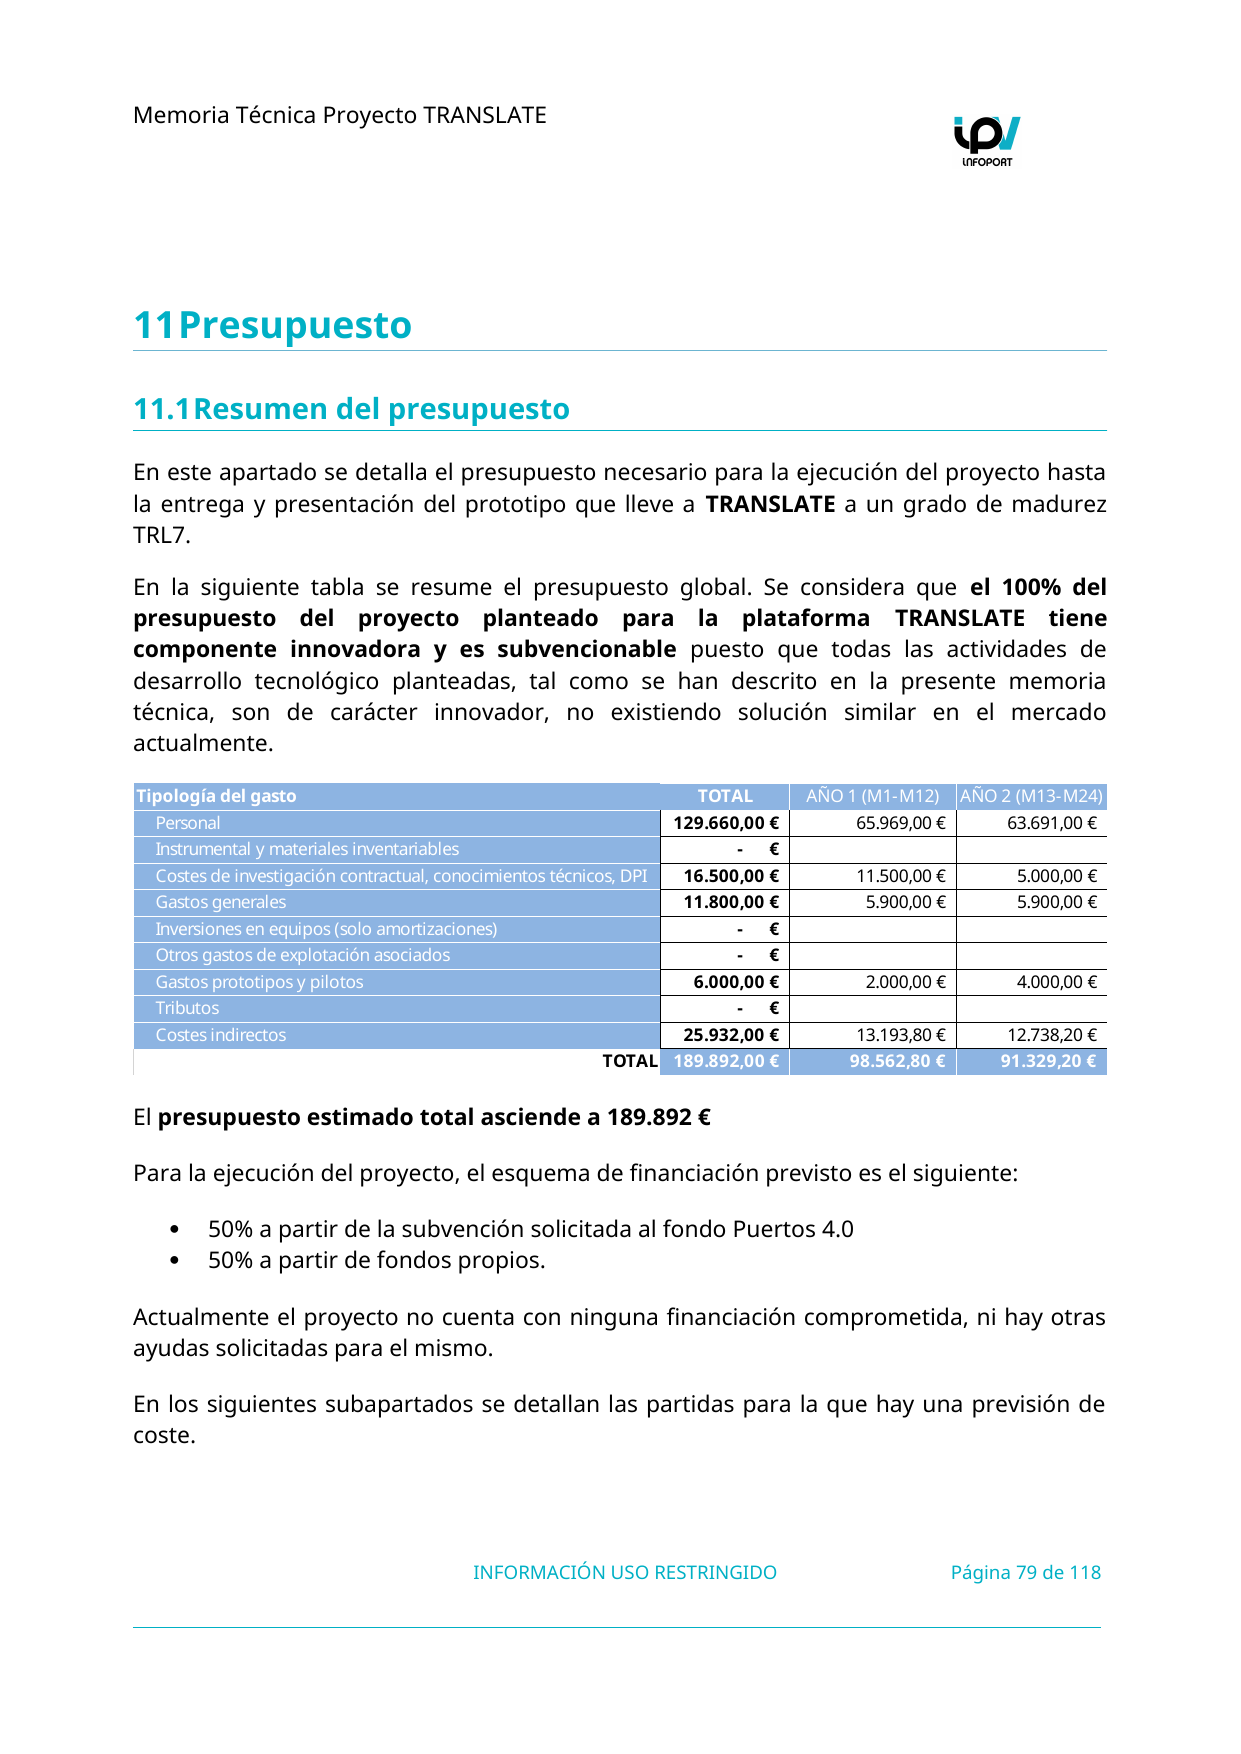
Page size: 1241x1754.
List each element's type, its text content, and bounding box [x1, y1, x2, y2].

list 50% a partir de fondos propios. [170, 1244, 1107, 1275]
picture [951, 114, 1023, 169]
text En la siguiente tabla se resume el presupuesto global. Se considera que el 100% del presupuesto del proyecto planteado para la plataforma TRANSLATE tiene componente innovadora y es subvencionable puesto que todas las actividades de desarrollo tecnológico planteadas, tal como se han descrito en la presente memoria técnica, son de carácter innovador, no existiendo solución similar en el mercado actualmente. [133, 571, 1107, 758]
list 50% a partir de la subvención solicitada al fondo Puertos 4.0 [170, 1213, 1107, 1244]
text En este apartado se detalla el presupuesto necesario para la ejecución del proyecto hasta la entrega y presentación del prototipo que lleve a TRANSLATE a un grado de madurez TRL7. [133, 456, 1107, 550]
text El presupuesto estimado total asciende a 189.892 € [133, 1100, 1107, 1132]
text Actualmente el proyecto no cuenta con ninguna financiación comprometida, ni hay otras ayudas solicitadas para el mismo. [133, 1300, 1107, 1363]
text En los siguientes subapartados se detallan las partidas para la que hay una previsión de coste. [133, 1388, 1107, 1450]
text Para la ejecución del proyecto, el esquema de financiación previsto es el siguiente: [133, 1157, 1107, 1188]
subtitle Presupuesto [133, 299, 1107, 350]
subtitle Resumen del presupuesto [133, 388, 1107, 430]
